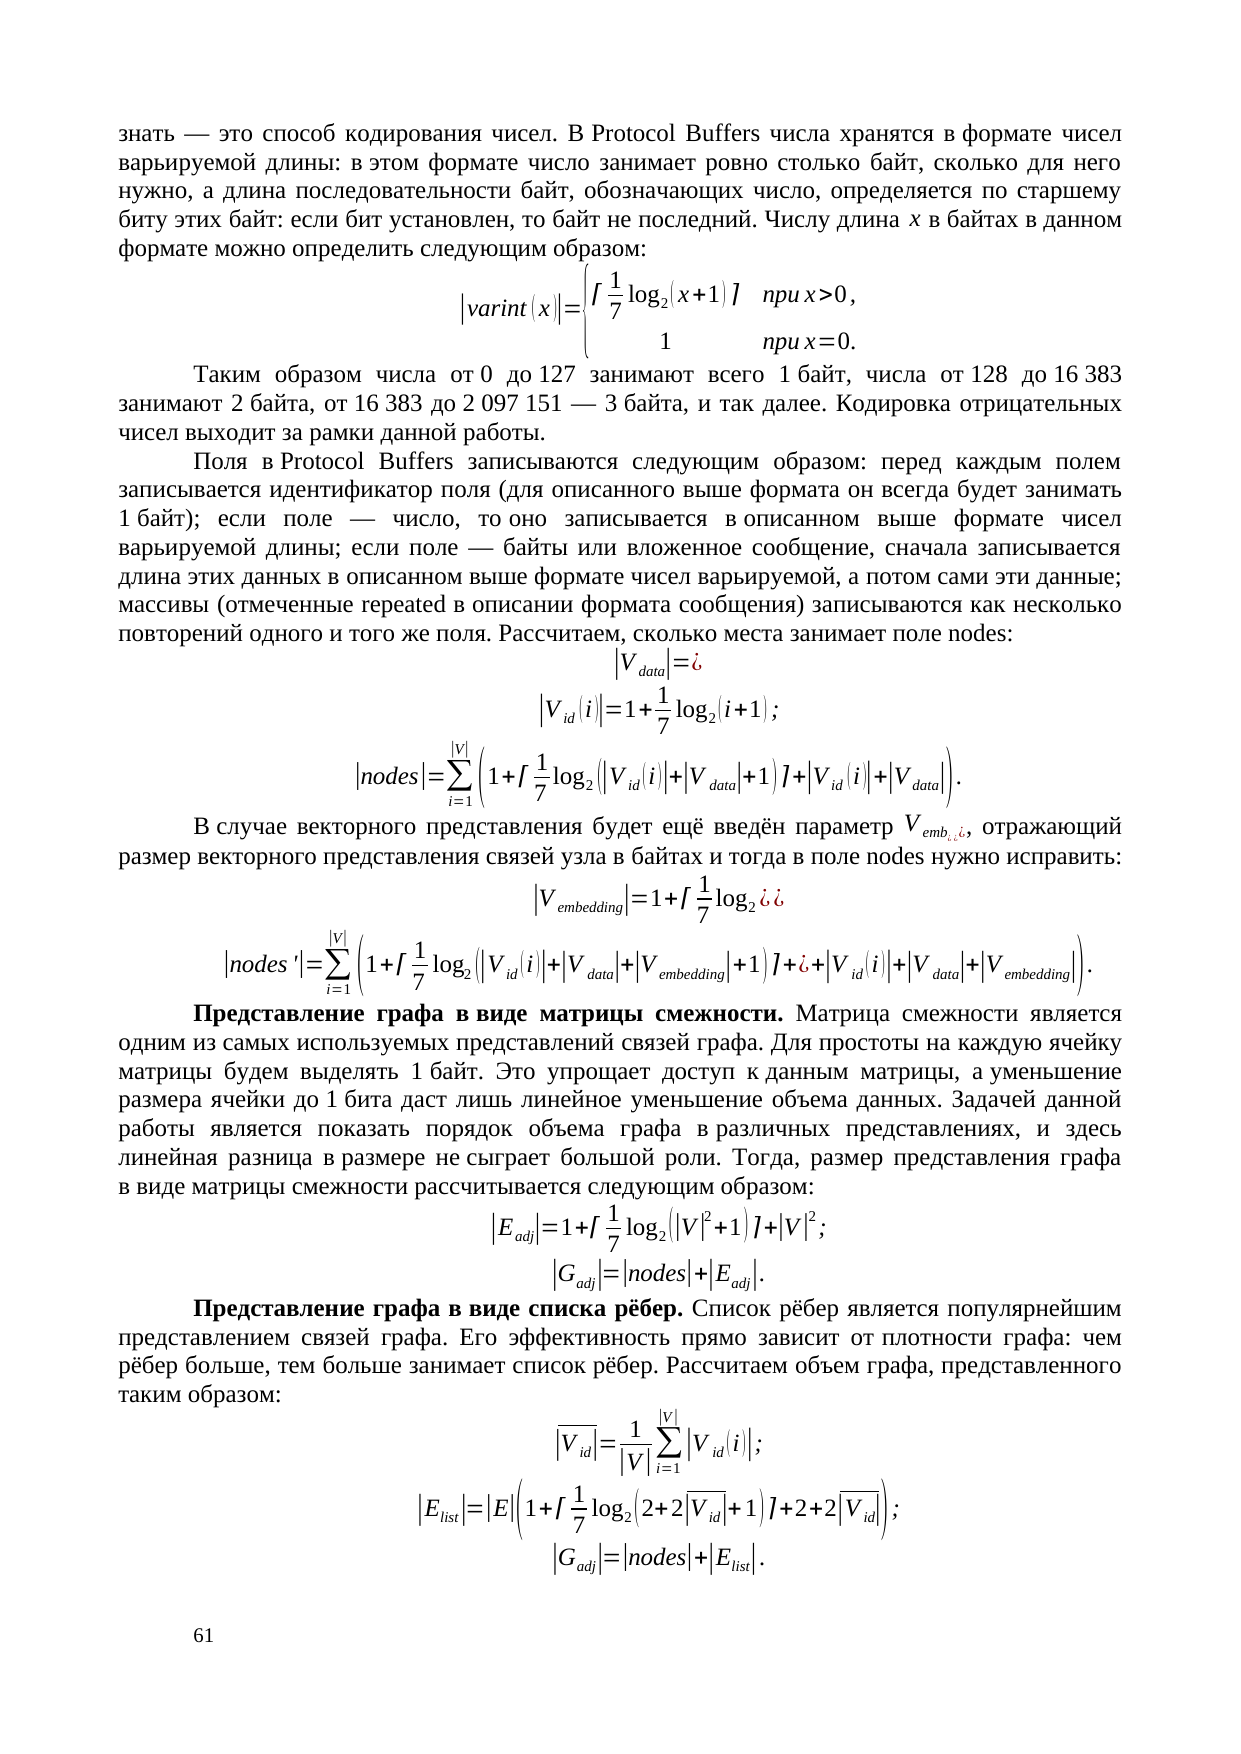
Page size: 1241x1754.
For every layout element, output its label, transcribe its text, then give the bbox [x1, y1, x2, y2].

text Представление графа в виде матрицы смежности. Матрица смежности является одним из самых используемых представлений связей графа. Для простоты на каждую ячейку матрицы будем выделять 1 байт. Это упрощает доступ к данным матрицы, а уменьшение размера ячейки до 1 бита даст лишь линейное уменьшение объема данных. Задачей данной работы является показать порядок объема графа в различных представлениях, и здесь линейная разница в размере не сыграет большой роли. Тогда, размер представления графа в виде матрицы смежности рассчитывается следующим образом: [118, 998, 1122, 1199]
text Поля в Protocol Buffers записываются следующим образом: перед каждым полем записывается идентификатор поля (для описанного выше формата он всегда будет занимать 1 байт); если поле — число, то оно записывается в описанном выше формате чисел варьируемой длины; если поле — байты или вложенное сообщение, сначала записывается длина этих данных в описанном выше формате чисел варьируемой, а потом сами эти данные; массивы (отмеченные repeated в описании формата сообщения) записываются как несколько повторений одного и того же поля. Рассчитаем, сколько места занимает поле nodes: [118, 446, 1122, 647]
text В случае векторного представления будет ещё введён параметр , отражающий размер векторного представления связей узла в байтах и тогда в поле nodes нужно исправить: [118, 810, 1122, 870]
text Представление графа в виде списка рёбер. Список рёбер является популярнейшим представлением связей графа. Его эффективность прямо зависит от плотности графа: чем рёбер больше, тем больше занимает список рёбер. Рассчитаем объем графа, представленного таким образом: [118, 1293, 1122, 1408]
text Таким образом числа от 0 до 127 занимают всего 1 байт, числа от 128 до 16 383 занимают 2 байта, от 16 383 до 2 097 151 — 3 байта, и так далее. Кодировка отрицательных чисел выходит за рамки данной работы. [118, 359, 1122, 446]
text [118, 118, 1122, 262]
